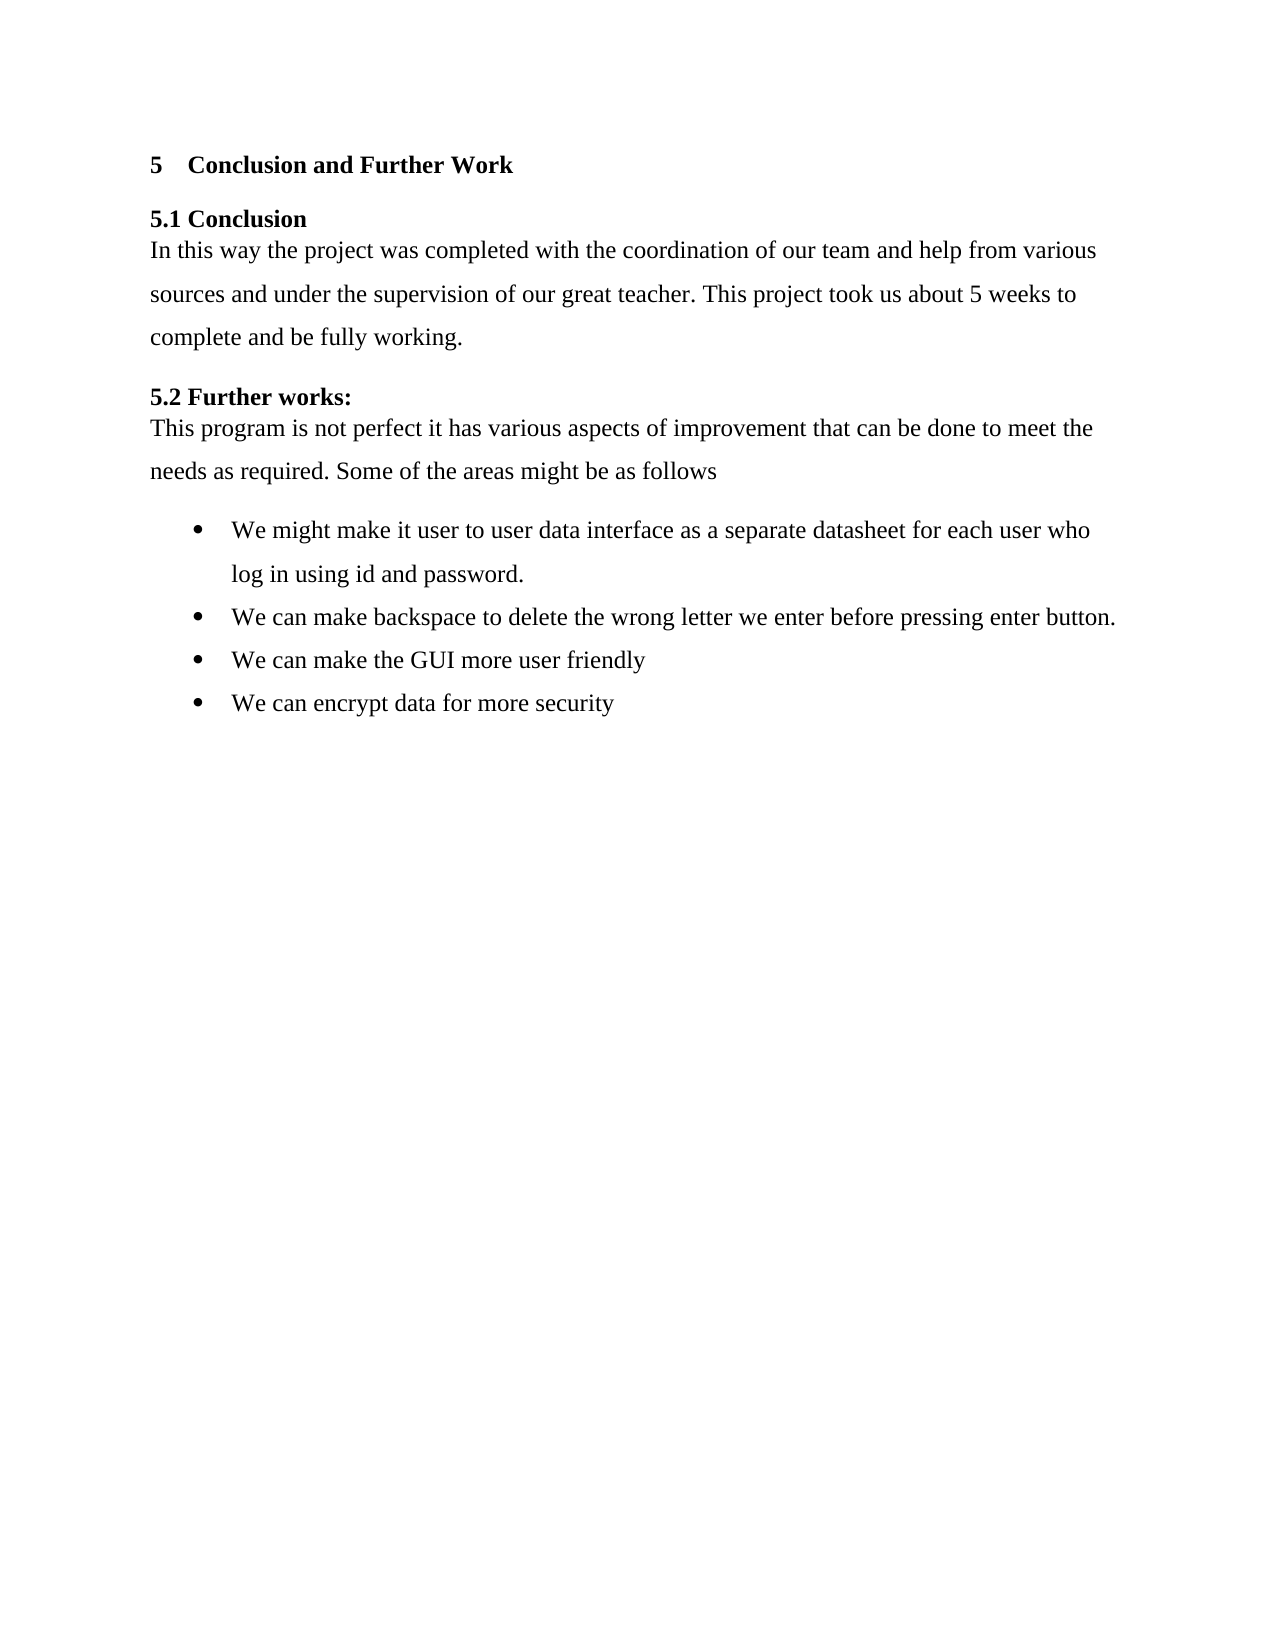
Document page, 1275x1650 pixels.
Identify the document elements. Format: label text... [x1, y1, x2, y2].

list We might make it user to user data interface as a separate datasheet for each user who log in using id and password. [194, 516, 1125, 587]
subtitle 5.2 Further works: [150, 382, 1125, 410]
text In this way the project was completed with the coordination of our team and help from various sources and under the supervision of our great teacher. This project took us about 5 weeks to complete and be fully working. [150, 236, 1125, 351]
text This program is not perfect it has various aspects of improvement that can be done to meet the needs as required. Some of the areas might be as follows [150, 413, 1125, 484]
list We can make backspace to delete the wrong letter we enter before pressing enter button. [194, 602, 1125, 631]
list We can encrypt data for more security [194, 688, 1125, 717]
subtitle 5.1 Conclusion [150, 204, 1125, 233]
list We can make the GUI more user friendly [194, 645, 1125, 674]
subtitle Conclusion and Further Work [150, 150, 1125, 179]
